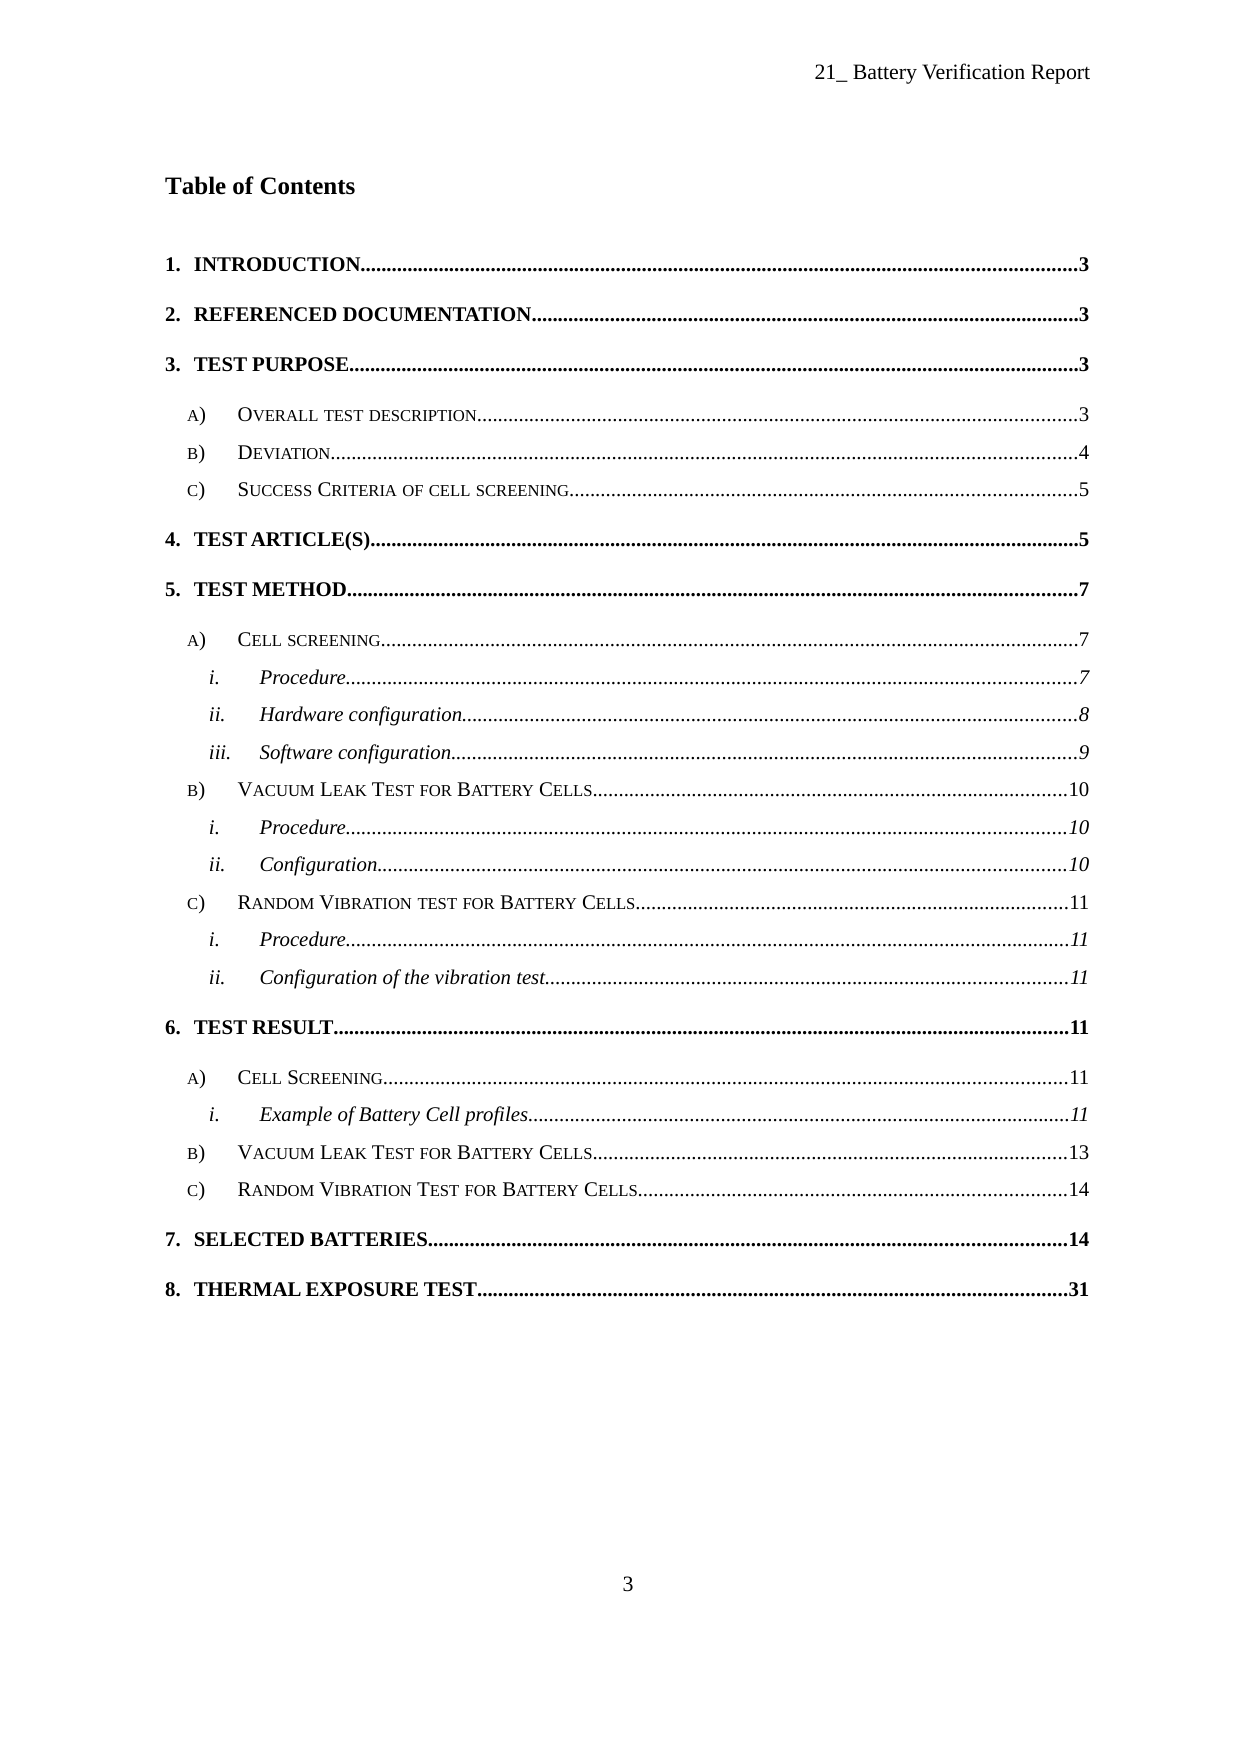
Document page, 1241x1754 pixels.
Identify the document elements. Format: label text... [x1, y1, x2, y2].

text 8. Thermal Exposure Test 31 [150, 1271, 1090, 1308]
text b) Vacuum Leak Test for Battery Cells 10 [172, 771, 1090, 808]
text ii. Configuration of the vibration test 11 [194, 958, 1090, 996]
text c) Random Vibration test for Battery Cells 11 [172, 883, 1090, 921]
text 1. Introduction 3 [150, 246, 1090, 283]
text i. Procedure 7 [194, 658, 1090, 696]
text c) Success Criteria of cell screening 5 [172, 471, 1090, 508]
text a) Overall test description 3 [172, 396, 1090, 433]
text ii. Hardware configuration 8 [194, 696, 1090, 733]
text ii. Configuration 10 [194, 846, 1090, 883]
text i. Procedure 11 [194, 921, 1090, 958]
text b) Vacuum Leak Test for Battery Cells 13 [172, 1133, 1090, 1171]
text 3. Test Purpose 3 [150, 346, 1090, 383]
text a) Cell screening 7 [172, 621, 1090, 658]
text 2. Referenced Documentation 3 [150, 296, 1090, 333]
text 4. Test article(s) 5 [150, 521, 1090, 558]
text b) Deviation 4 [172, 433, 1090, 471]
text c) Random Vibration Test for Battery Cells 14 [172, 1171, 1090, 1208]
text Table of Contents [150, 167, 1090, 204]
text i. Procedure 10 [194, 808, 1090, 846]
text 5. Test method 7 [150, 571, 1090, 608]
text iii. Software configuration 9 [194, 733, 1090, 771]
text i. Example of Battery Cell profiles 11 [194, 1096, 1090, 1133]
text 7. Selected Batteries 14 [150, 1221, 1090, 1258]
text a) Cell Screening 11 [172, 1058, 1090, 1096]
text 6. Test Result 11 [150, 1008, 1090, 1046]
